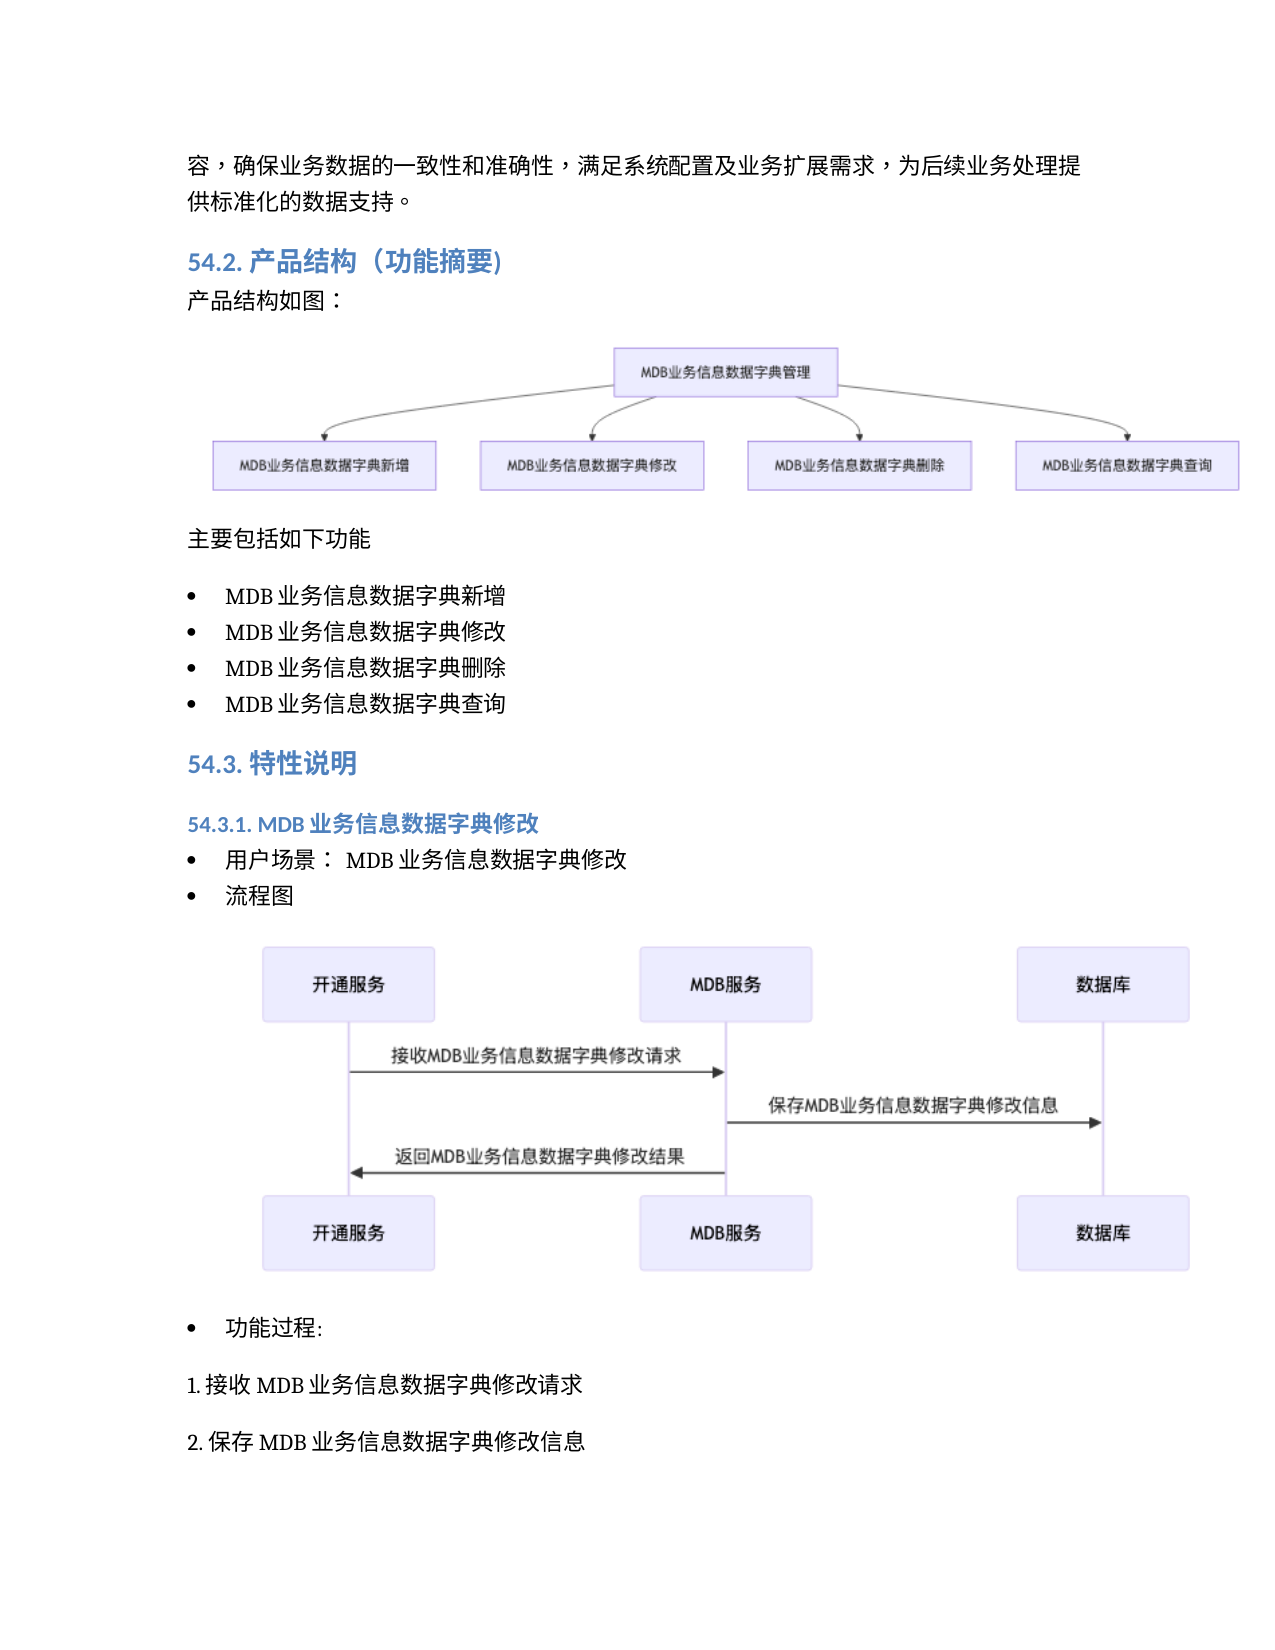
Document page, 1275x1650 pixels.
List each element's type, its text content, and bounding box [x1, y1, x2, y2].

list 用户场景： MDB业务信息数据字典修改 [187, 844, 1087, 875]
text 主要包括如下功能 [187, 523, 1087, 554]
text 2. 保存MDB业务信息数据字典修改信息 [187, 1426, 1087, 1457]
text 1. 接收MDB业务信息数据字典修改请求 [187, 1369, 1087, 1400]
list MDB业务信息数据字典删除 [187, 652, 1087, 683]
list MDB业务信息数据字典修改 [187, 616, 1087, 647]
subtitle 54.2. 产品结构（功能摘要) [187, 243, 1087, 279]
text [187, 150, 1087, 217]
picture [206, 936, 1257, 1288]
text 产品结构如图： [187, 285, 1087, 316]
picture [206, 341, 1257, 499]
subtitle 54.3. 特性说明 [187, 744, 1087, 781]
list MDB业务信息数据字典新增 [187, 580, 1087, 611]
list 流程图 [187, 880, 1087, 911]
list 功能过程: [187, 1312, 1087, 1343]
list MDB业务信息数据字典查询 [187, 688, 1087, 719]
subtitle 54.3.1. MDB业务信息数据字典修改 [187, 808, 1087, 839]
